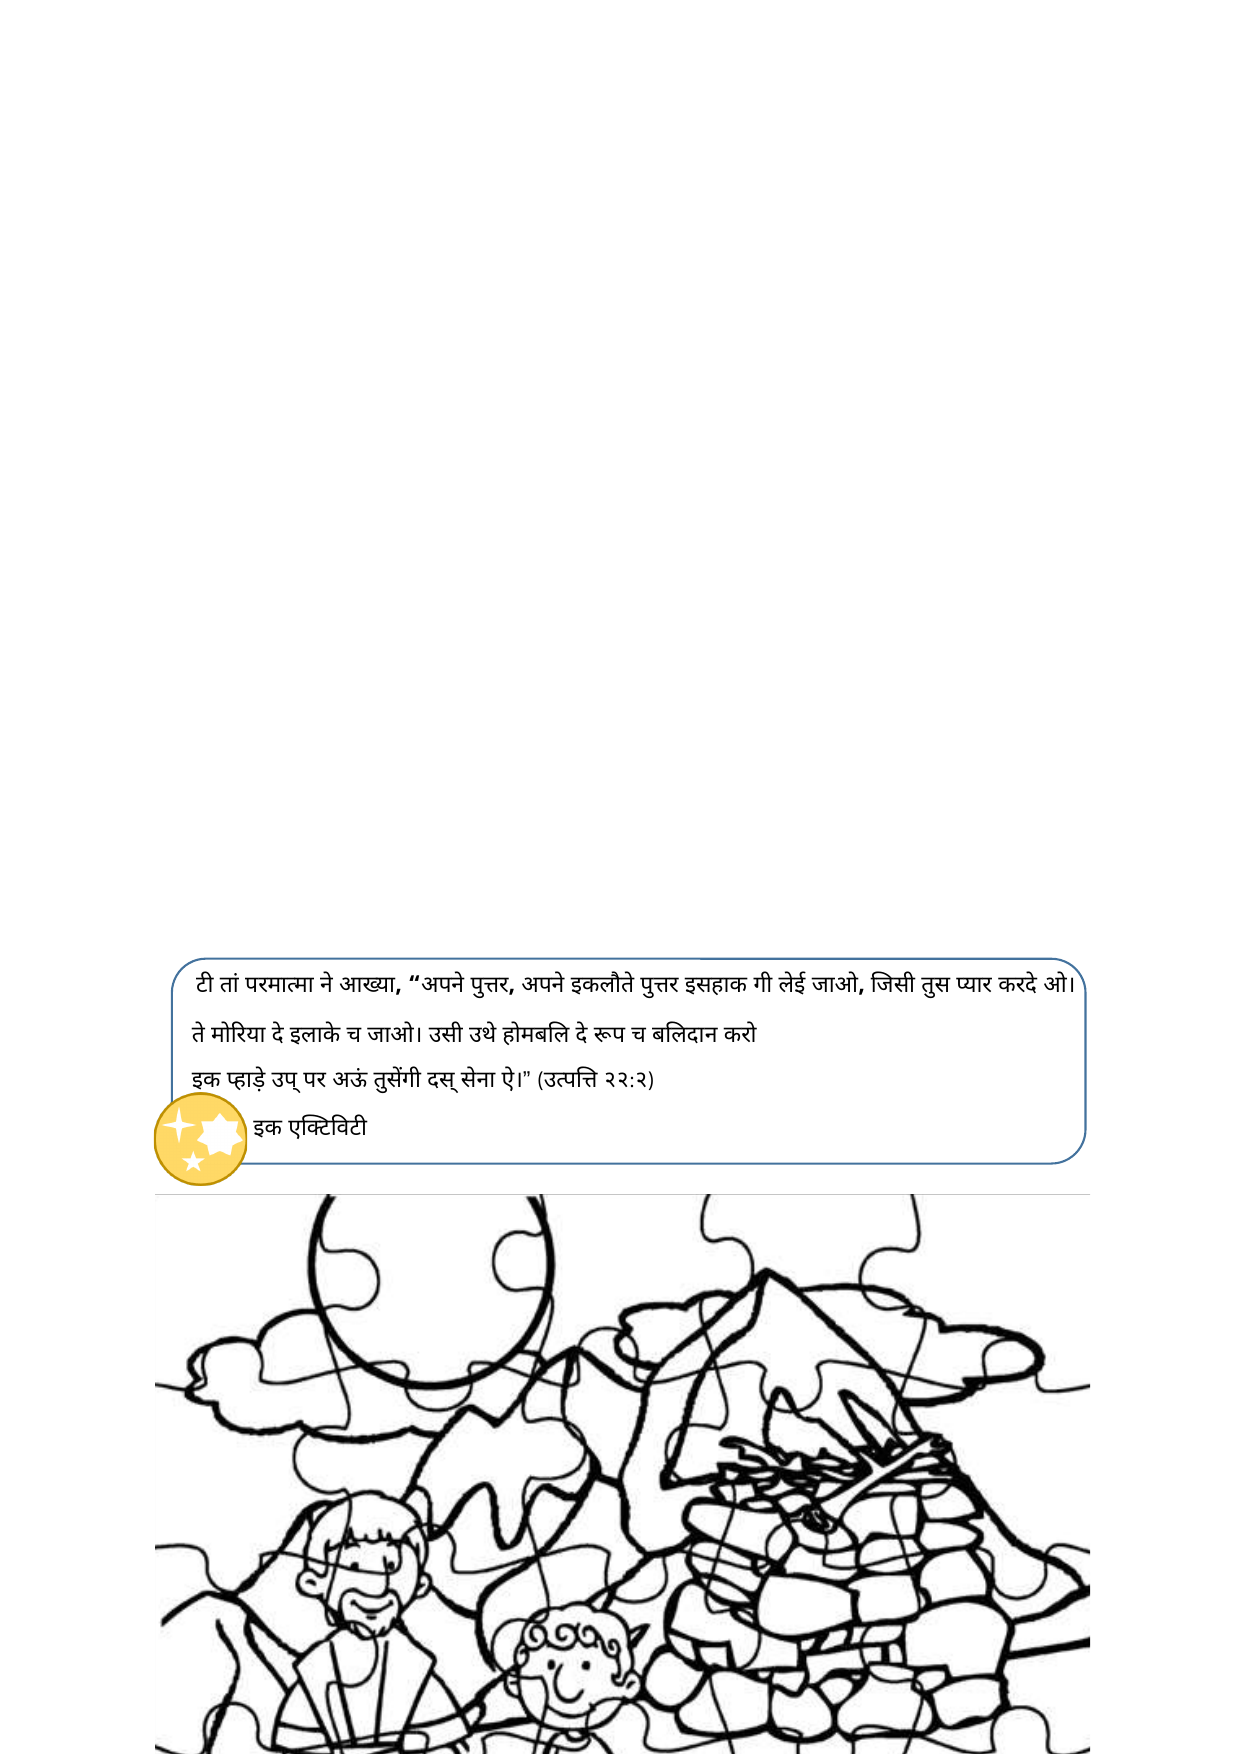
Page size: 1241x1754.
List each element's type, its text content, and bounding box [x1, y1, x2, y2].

text ते मोरिया दे इलाके च जाओ। उसी उथे होमबलि दे रूप च बलिदान करो [192, 1021, 1084, 1047]
text इक प्हाड़े उप् पर अऊं तुसेंगी दस् सेना ऐ।” (उत्पत्ति २२:२) [192, 1066, 1084, 1095]
text इक एक्टिविटी [248, 1114, 1084, 1141]
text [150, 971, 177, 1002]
text टी तां परमात्मा ने आख्या, “अपने पुत्तर, अपने इकलौते पुत्तर इसहाक गी लेई जाओ, जिसी तुस प्यार करदे ओ। [173, 971, 1084, 1002]
picture [153, 1092, 248, 1186]
picture [155, 1194, 1091, 1754]
